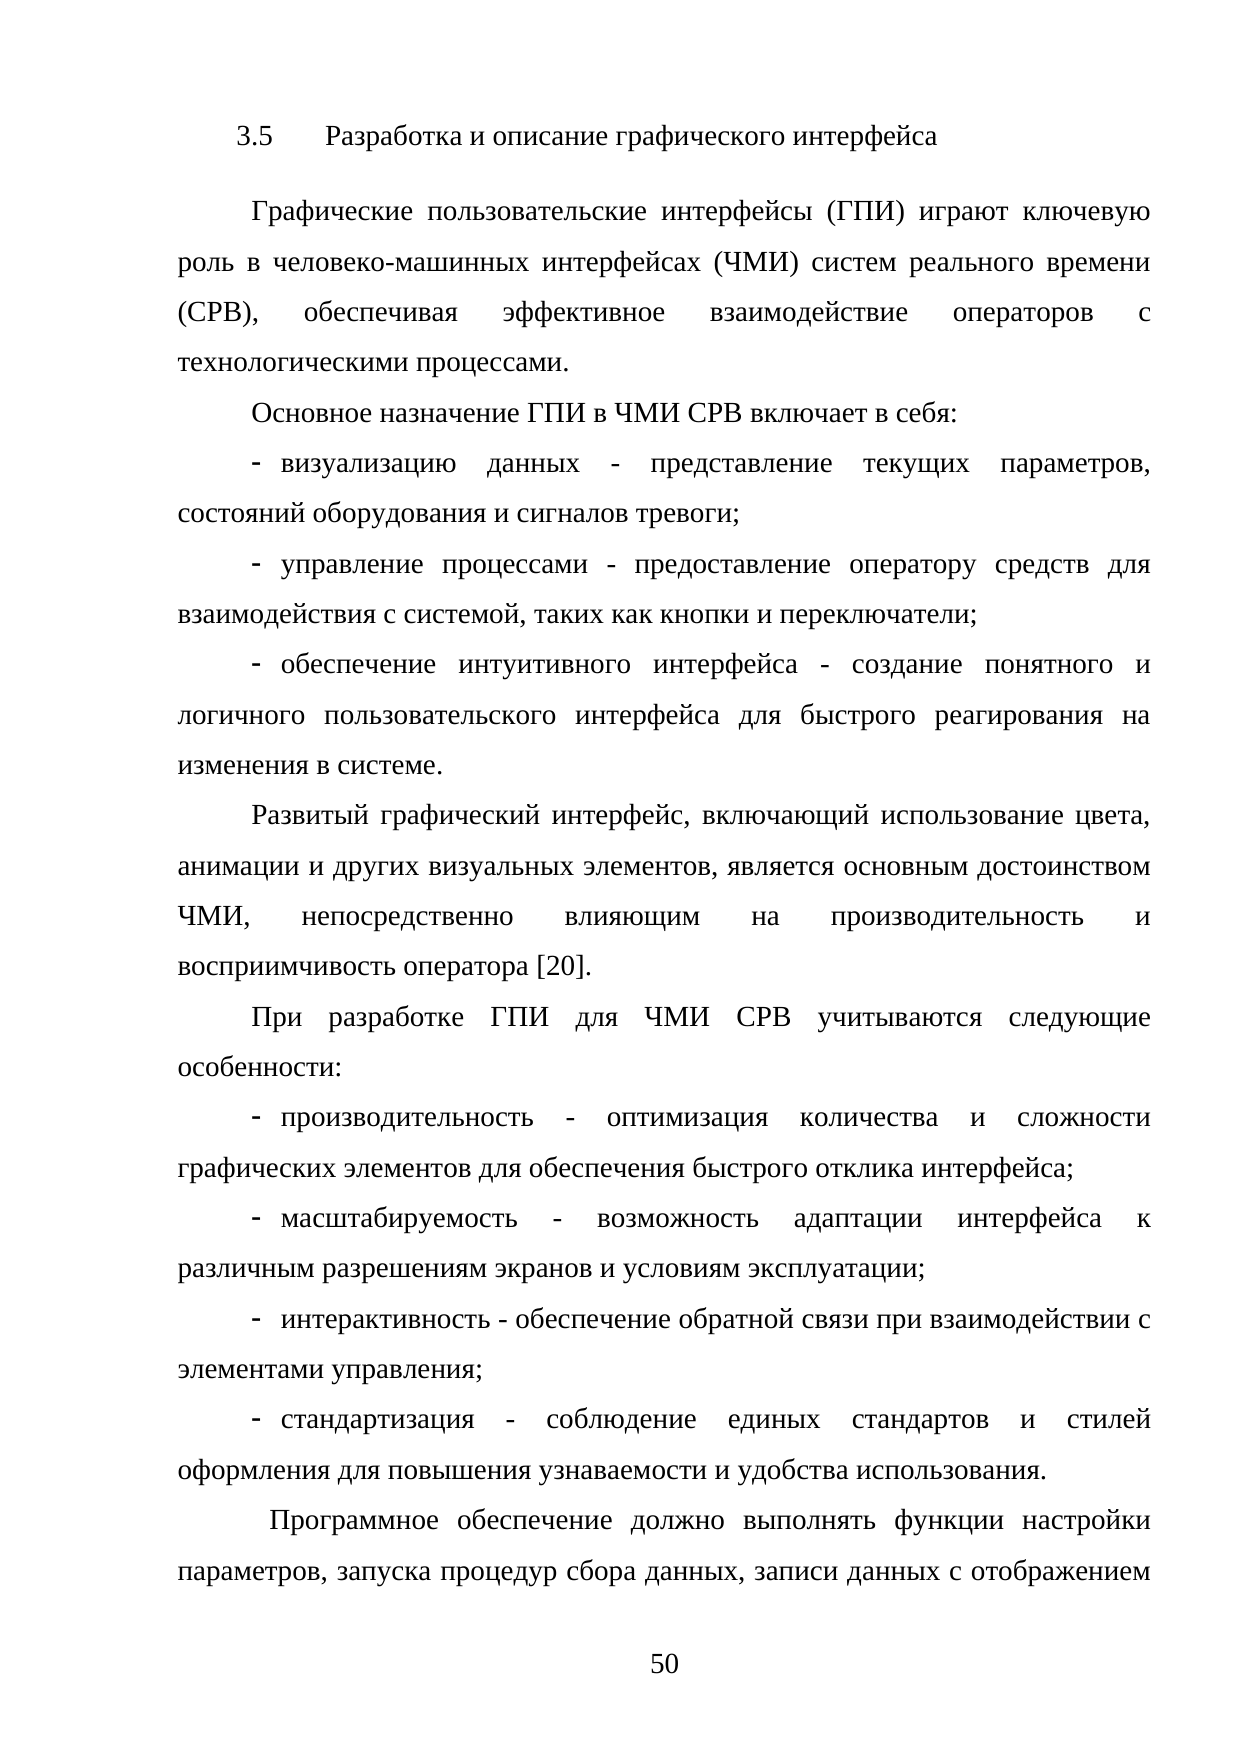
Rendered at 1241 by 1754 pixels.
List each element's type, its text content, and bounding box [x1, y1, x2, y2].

text Графические пользовательские интерфейсы (ГПИ) играют ключевую роль в человеко-машинных интерфейсах (ЧМИ) систем реального времени (СРВ), обеспечивая эффективное взаимодействие операторов с технологическими процессами. [177, 193, 1152, 378]
list масштабируемость - возможность адаптации интерфейса к различным разрешениям экранов и условиям эксплуатации; [177, 1200, 1152, 1284]
text При разработке ГПИ для ЧМИ СРВ учитываются следующие особенности: [177, 999, 1152, 1083]
list визуализацию данных - представление текущих параметров, состояний оборудования и сигналов тревоги; [177, 445, 1152, 529]
text Разработка и описание графического интерфейса [236, 118, 1152, 152]
list производительность - оптимизация количества и сложности графических элементов для обеспечения быстрого отклика интерфейса; [177, 1099, 1152, 1183]
list стандартизация - соблюдение единых стандартов и стилей оформления для повышения узнаваемости и удобства использования. [177, 1402, 1152, 1486]
list интерактивность - обеспечение обратной связи при взаимодействии с элементами управления; [177, 1301, 1152, 1385]
list управление процессами - предоставление оператору средств для взаимодействия с системой, таких как кнопки и переключатели; [177, 546, 1152, 630]
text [177, 1502, 1152, 1586]
list обеспечение интуитивного интерфейса - создание понятного и логичного пользовательского интерфейса для быстрого реагирования на изменения в системе. [177, 646, 1152, 781]
text Основное назначение ГПИ в ЧМИ СРВ включает в себя: [177, 395, 1152, 428]
text Развитый графический интерфейс, включающий использование цвета, анимации и других визуальных элементов, является основным достоинством ЧМИ, непосредственно влияющим на производительность и восприимчивость оператора [20]. [177, 797, 1152, 982]
